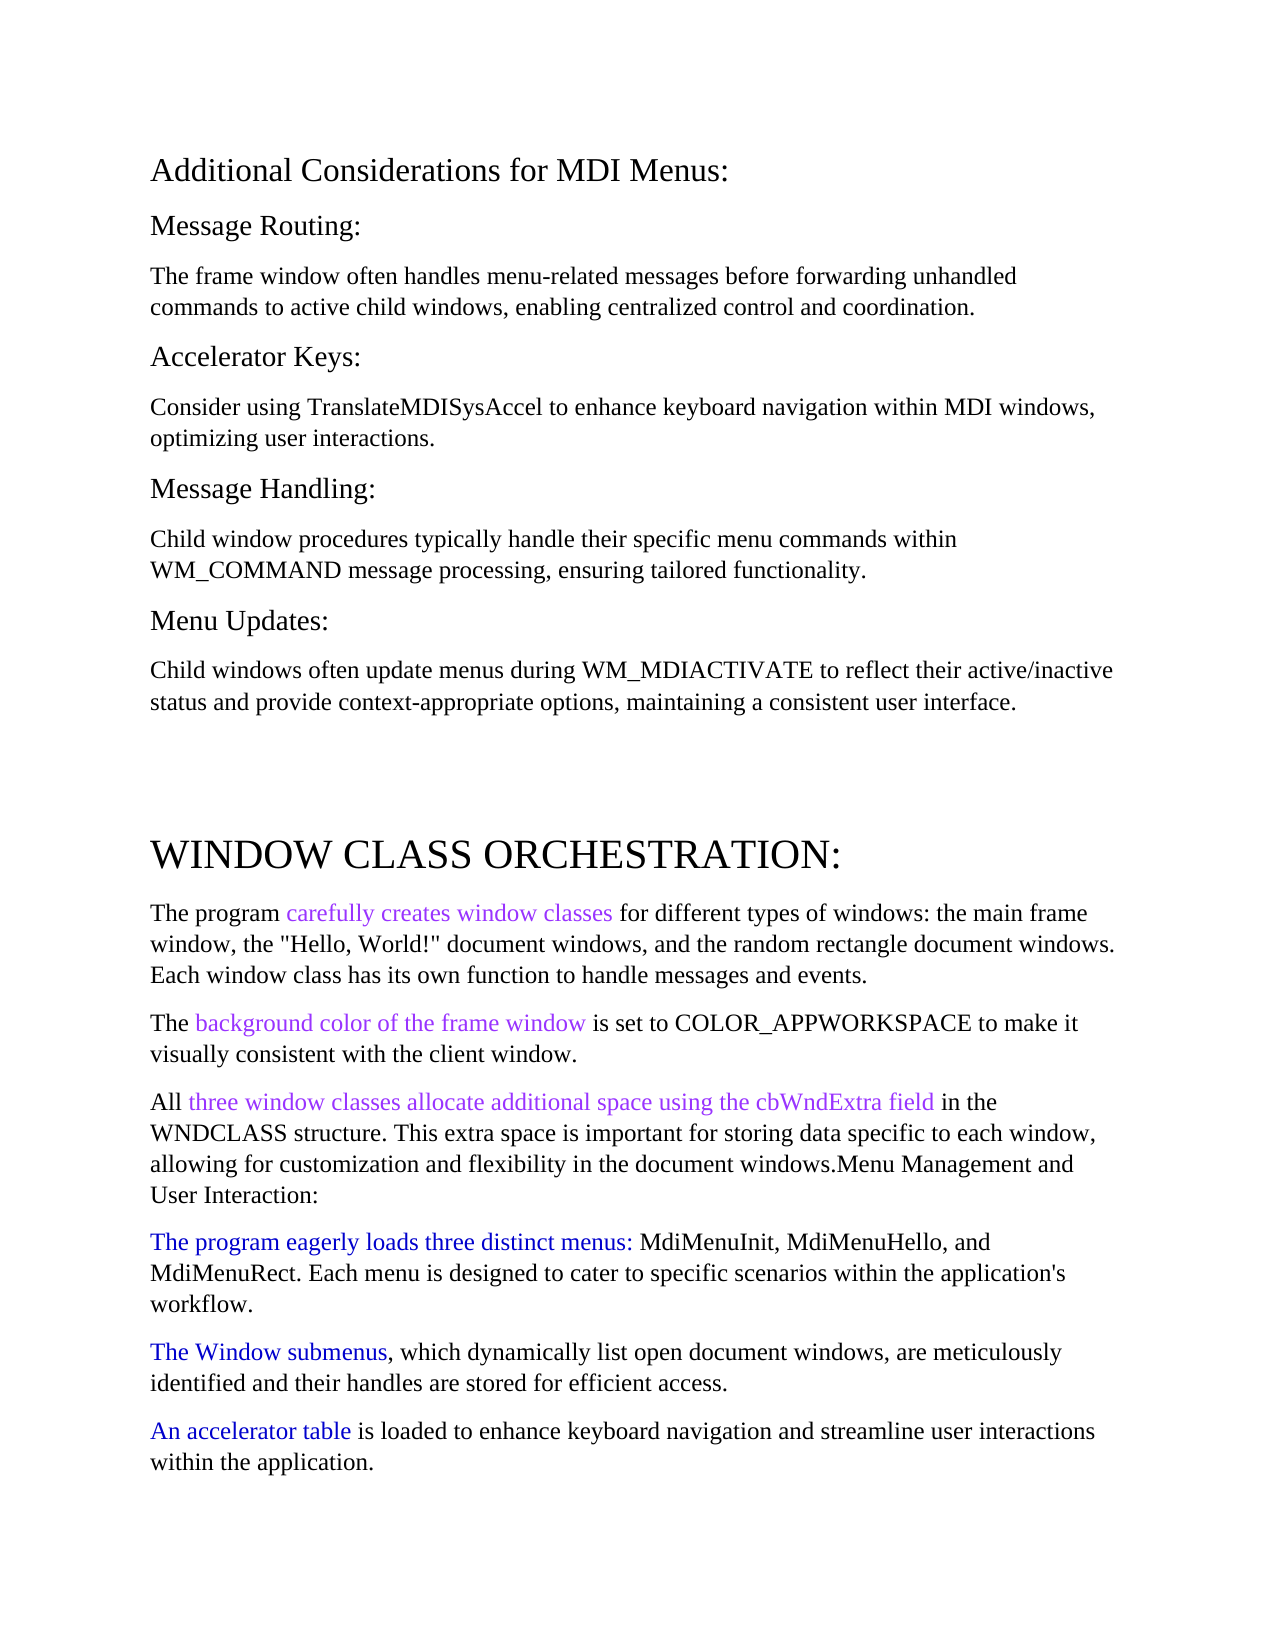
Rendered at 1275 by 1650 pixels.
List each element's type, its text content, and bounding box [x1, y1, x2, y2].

text Message Routing: [150, 208, 1125, 242]
text The program eagerly loads three distinct menus: MdiMenuInit, MdiMenuHello, and MdiMenuRect. Each menu is designed to cater to specific scenarios within the application's workflow. [150, 1227, 1125, 1318]
text The background color of the frame window is set to COLOR_APPWORKSPACE to make it visually consistent with the client window. [150, 1008, 1125, 1068]
text Child windows often update menus during WM_MDIACTIVATE to reflect their active/inactive status and provide context-appropriate options, maintaining a consistent user interface. [150, 656, 1125, 715]
text Additional Considerations for MDI Menus: [150, 150, 1125, 188]
text All three window classes allocate additional space using the cbWndExtra field in the WNDCLASS structure. This extra space is important for storing data specific to each window, allowing for customization and flexibility in the document windows.Menu Management and User Interaction: [150, 1087, 1125, 1208]
text Consider using TranslateMDISysAccel to enhance keyboard navigation within MDI windows, optimizing user interactions. [150, 392, 1125, 452]
text WINDOW CLASS ORCHESTRATION: [150, 830, 1125, 878]
text Child window procedures typically handle their specific menu commands within WM_COMMAND message processing, ensuring tailored functionality. [150, 524, 1125, 584]
text Accelerator Keys: [150, 339, 1125, 373]
text Menu Updates: [150, 603, 1125, 636]
text Message Handling: [150, 471, 1125, 505]
text An accelerator table is loaded to enhance keyboard navigation and streamline user interactions within the application. [150, 1416, 1125, 1476]
text The frame window often handles menu-related messages before forwarding unhandled commands to active child windows, enabling centralized control and coordination. [150, 261, 1125, 321]
text The Window submenus, which dynamically list open document windows, are meticulously identified and their handles are stored for efficient access. [150, 1337, 1125, 1397]
text The program carefully creates window classes for different types of windows: the main frame window, the "Hello, World!" document windows, and the random rectangle document windows. Each window class has its own function to handle messages and events. [150, 898, 1125, 989]
